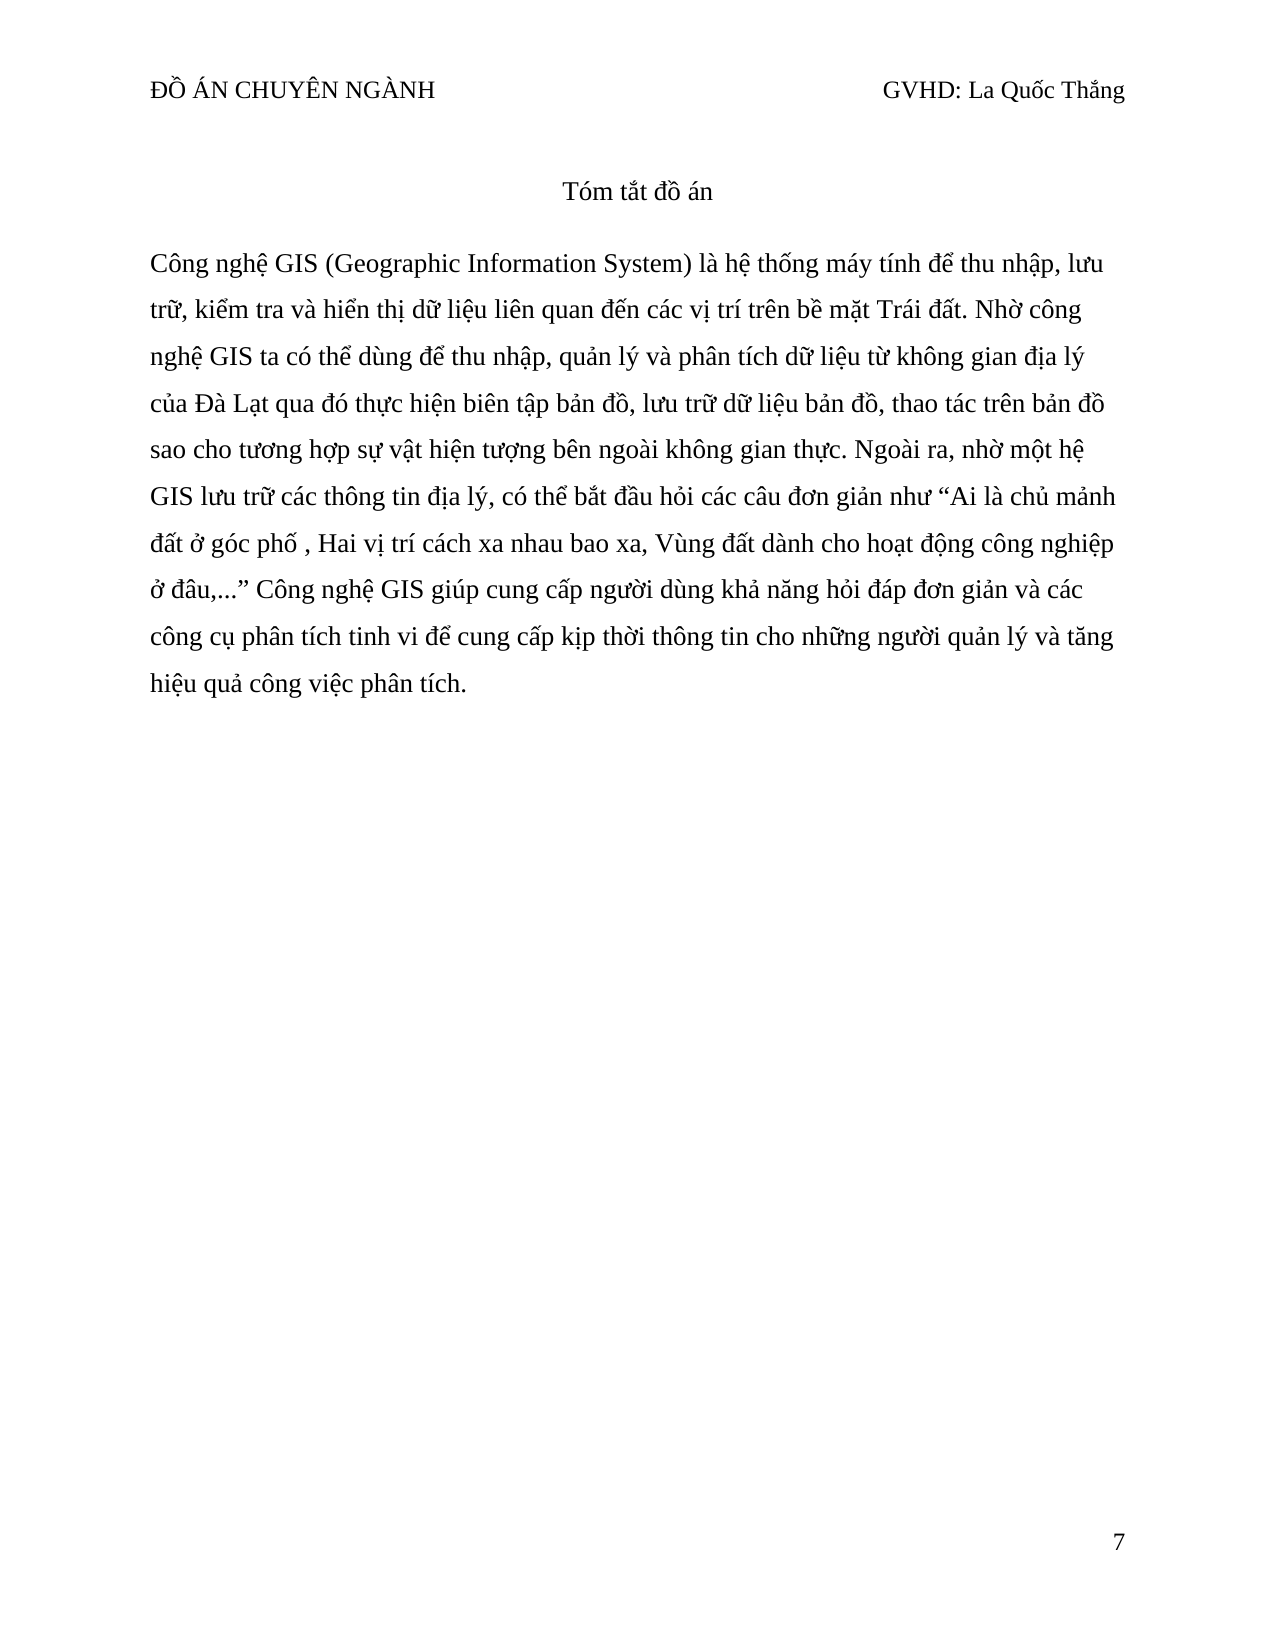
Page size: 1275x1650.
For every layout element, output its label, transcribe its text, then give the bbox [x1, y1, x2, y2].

text Công nghệ GIS (Geographic Information System) là hệ thống máy tính để thu nhập, lưu trữ, kiểm tra và hiển thị dữ liệu liên quan đến các vị trí trên bề mặt Trái đất. Nhờ công nghệ GIS ta có thể dùng để thu nhập, quản lý và phân tích dữ liệu từ không gian địa lý của Đà Lạt qua đó thực hiện biên tập bản đồ, lưu trữ dữ liệu bản đồ, thao tác trên bản đồ sao cho tương hợp sự vật hiện tượng bên ngoài không gian thực. Ngoài ra, nhờ một hệ GIS lưu trữ các thông tin địa lý, có thể bắt đầu hỏi các câu đơn giản như “Ai là chủ mảnh đất ở góc phố , Hai vị trí cách xa nhau bao xa, Vùng đất dành cho hoạt động công nghiệp ở đâu,...” Công nghệ GIS giúp cung cấp người dùng khả năng hỏi đáp đơn giản và các công cụ phân tích tinh vi để cung cấp kịp thời thông tin cho những người quản lý và tăng hiệu quả công việc phân tích. [150, 247, 1125, 698]
subtitle Tóm tắt đồ án [150, 175, 1125, 206]
